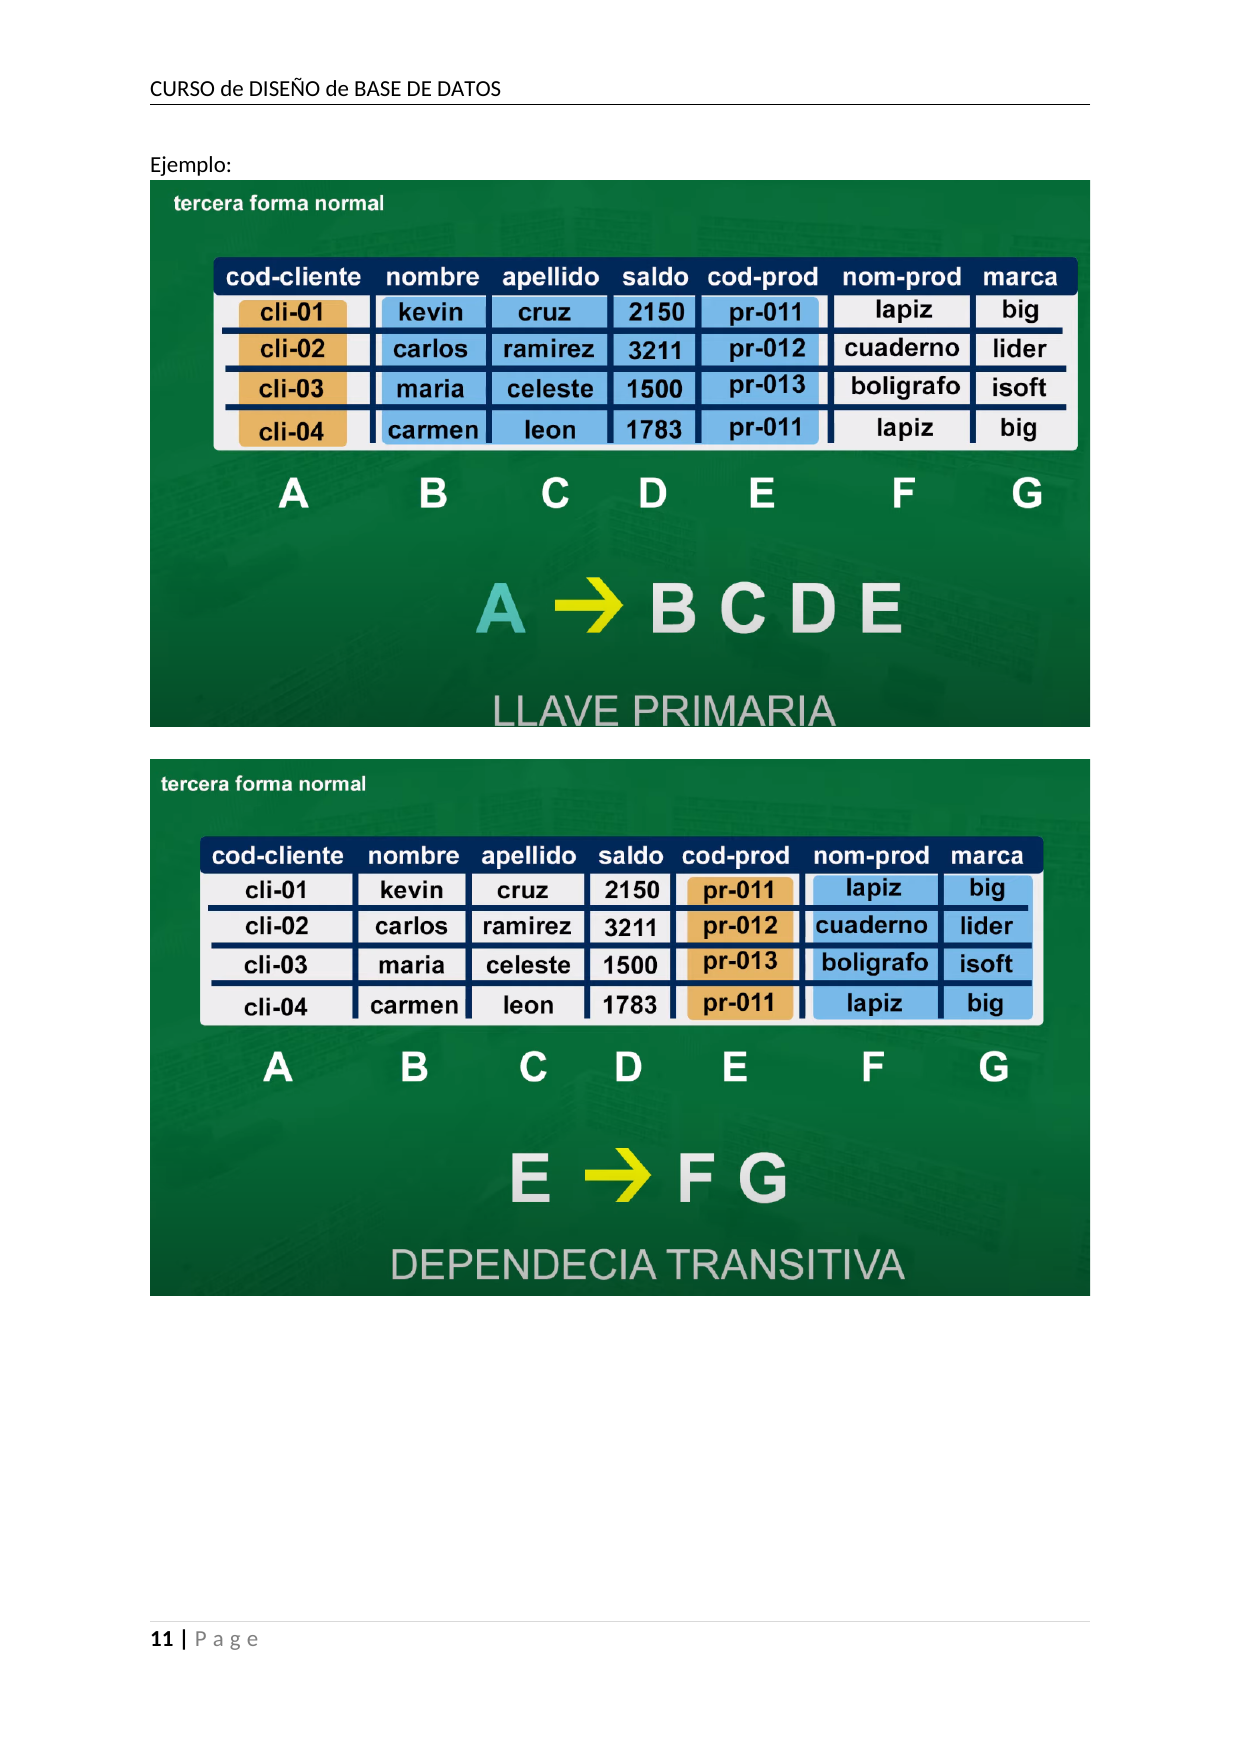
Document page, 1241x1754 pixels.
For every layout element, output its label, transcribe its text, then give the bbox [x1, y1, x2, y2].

picture [150, 759, 1091, 1296]
text Ejemplo: [150, 150, 1090, 178]
picture [150, 180, 1091, 727]
